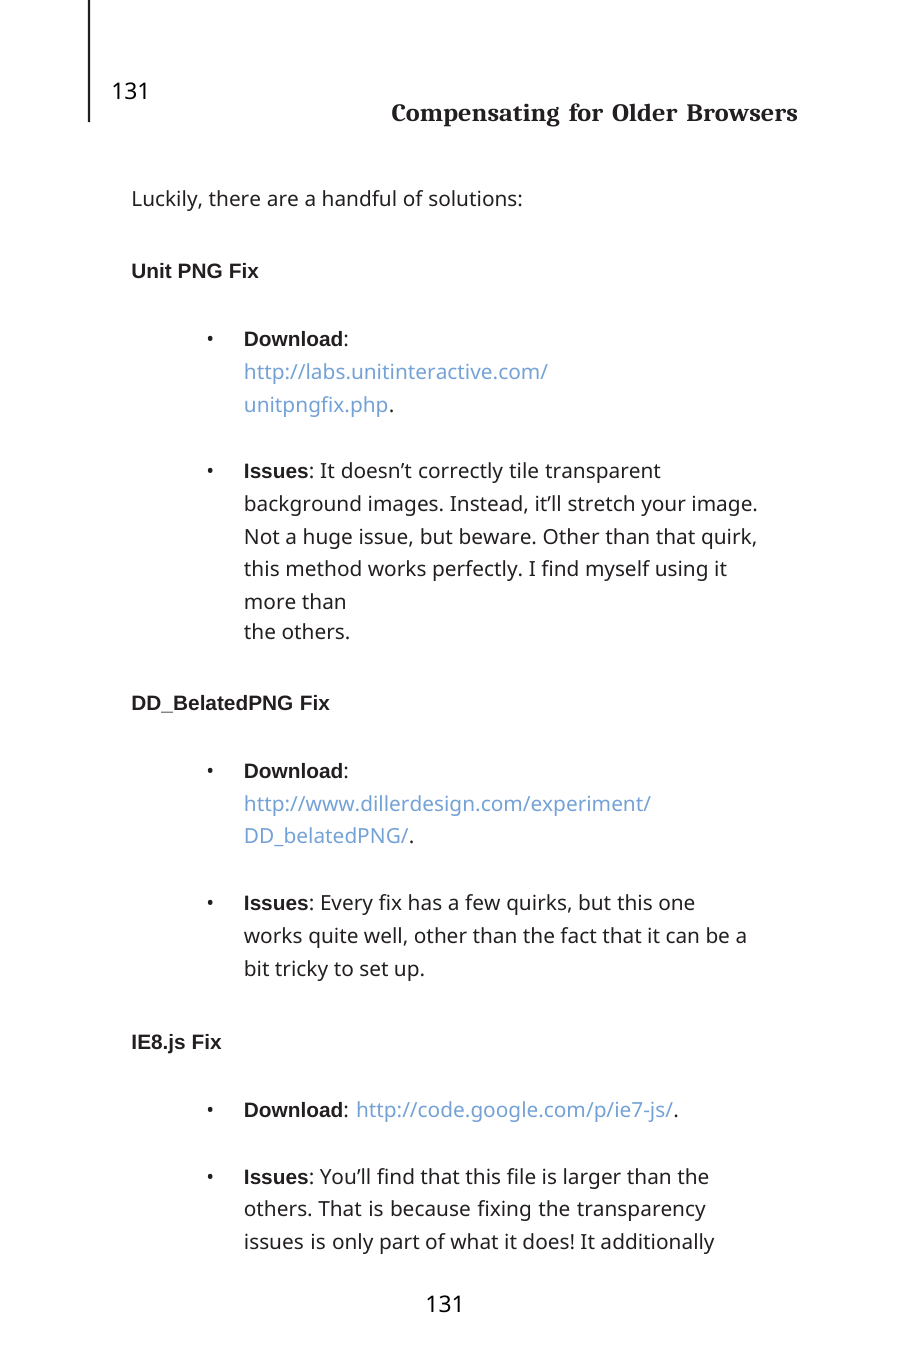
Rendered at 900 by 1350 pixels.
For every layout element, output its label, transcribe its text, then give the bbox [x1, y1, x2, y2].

text the others. [244, 620, 889, 645]
list Issues: It doesn’t correctly tile transparent background images. Instead, it’ll stretch your image. Not a huge issue, but beware. Other than that quirk, this method works perfectly. I find myself using it more than [206, 457, 761, 616]
subtitle IE8.js Fix [131, 1030, 889, 1054]
subtitle DD_BelatedPNG Fix [131, 691, 889, 715]
list Issues: Every fix has a few quirks, but this one works quite well, other than the fact that it can be a bit tricky to set up. [206, 888, 751, 982]
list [206, 1162, 760, 1255]
list Download: http://www.dillerdesign.com/experiment/ DD_belatedPNG/. [206, 756, 741, 850]
text Luckily, there are a handful of solutions: [131, 184, 889, 213]
list Download: http://labs.unitinteractive.com/ unitpngfix.php. [206, 324, 645, 418]
list Download: http://code.google.com/p/ie7-js/. [206, 1095, 889, 1124]
subtitle Unit PNG Fix [131, 259, 889, 283]
